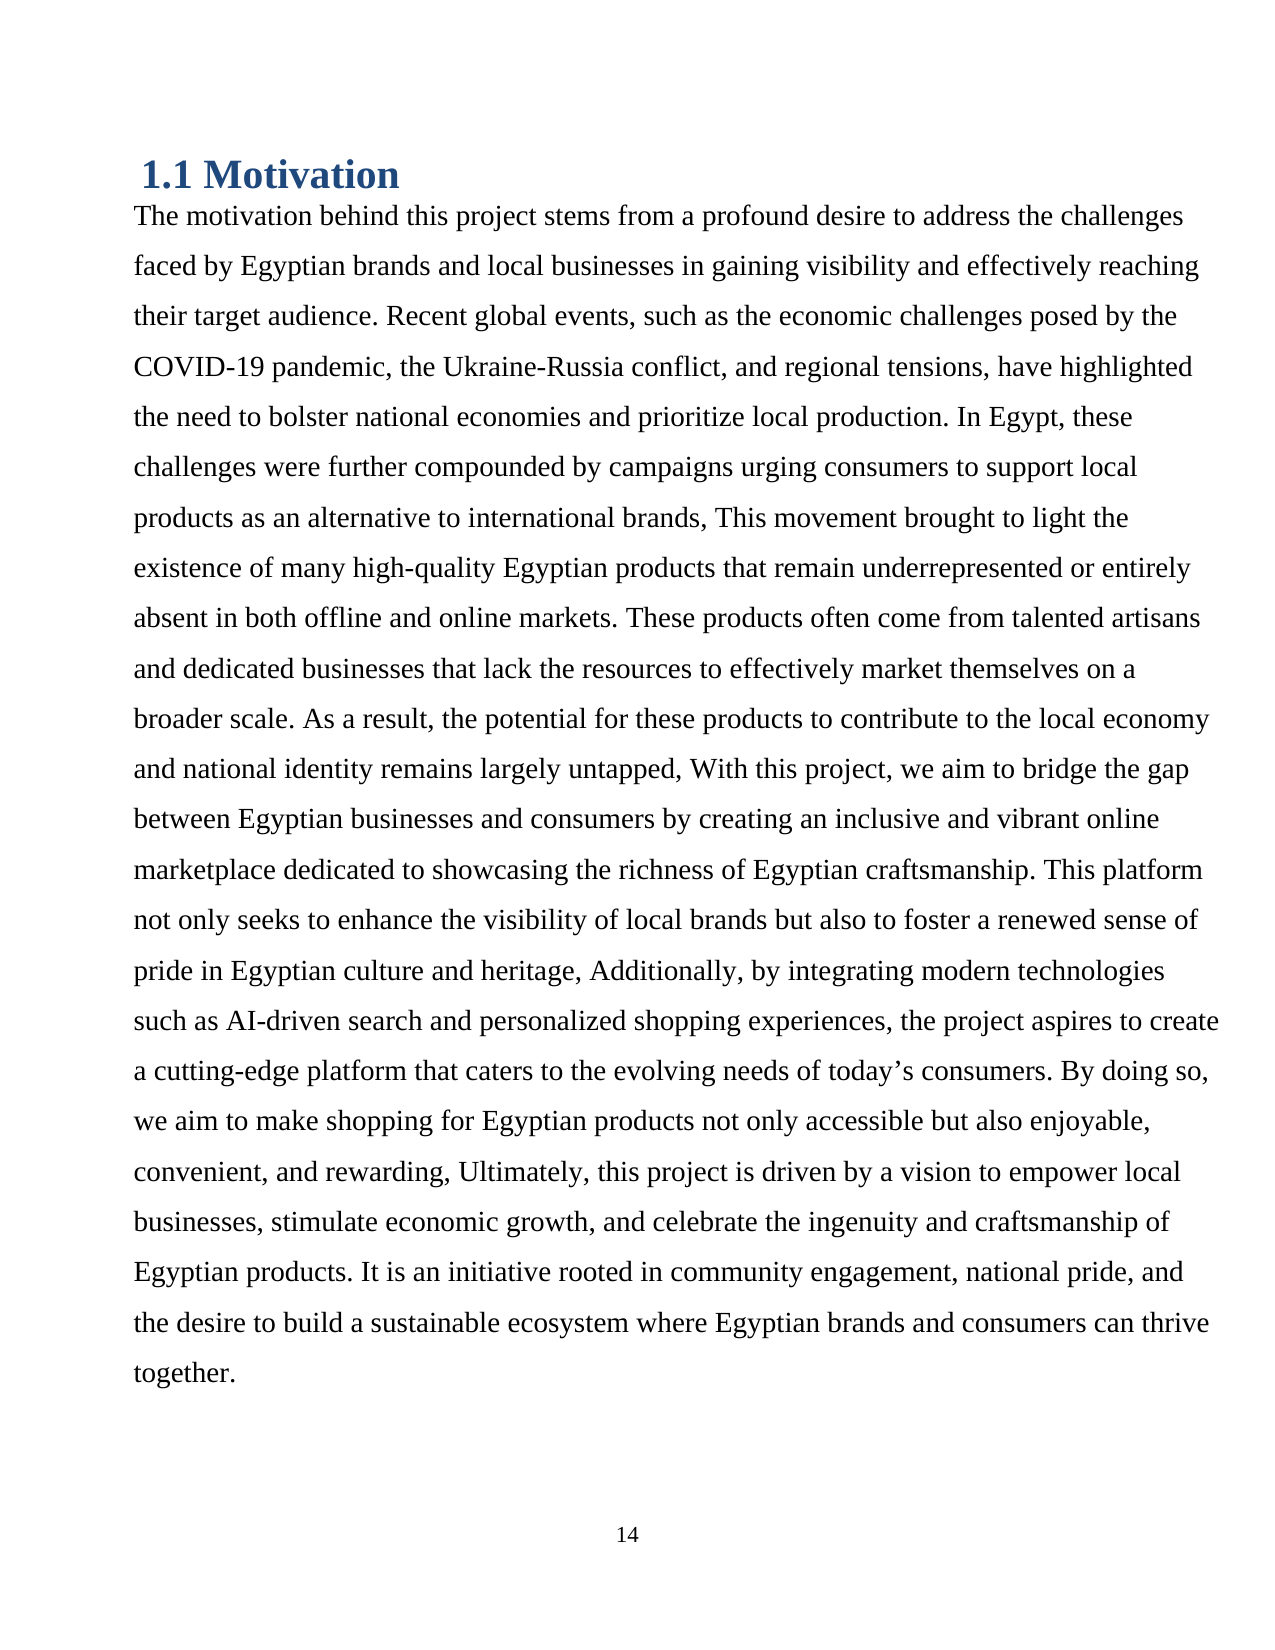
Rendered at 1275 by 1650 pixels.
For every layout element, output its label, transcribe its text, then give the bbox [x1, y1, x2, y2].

text The motivation behind this project stems from a profound desire to address the challenges faced by Egyptian brands and local businesses in gaining visibility and effectively reaching their target audience. Recent global events, such as the economic challenges posed by the COVID-19 pandemic, the Ukraine-Russia conflict, and regional tensions, have highlighted the need to bolster national economies and prioritize local production. In Egypt, these challenges were further compounded by campaigns urging consumers to support local products as an alternative to international brands, This movement brought to light the existence of many high-quality Egyptian products that remain underrepresented or entirely absent in both offline and online markets. These products often come from talented artisans and dedicated businesses that lack the resources to effectively market themselves on a broader scale. As a result, the potential for these products to contribute to the local economy and national identity remains largely untapped, With this project, we aim to bridge the gap between Egyptian businesses and consumers by creating an inclusive and vibrant online marketplace dedicated to showcasing the richness of Egyptian craftsmanship. This platform not only seeks to enhance the visibility of local brands but also to foster a renewed sense of pride in Egyptian culture and heritage, Additionally, by integrating modern technologies such as AI-driven search and personalized shopping experiences, the project aspires to create a cutting-edge platform that caters to the evolving needs of today’s consumers. By doing so, we aim to make shopping for Egyptian products not only accessible but also enjoyable, convenient, and rewarding, Ultimately, this project is driven by a vision to empower local businesses, stimulate economic growth, and celebrate the ingenuity and craftsmanship of Egyptian products. It is an initiative rooted in community engagement, national pride, and the desire to build a sustainable ecosystem where Egyptian brands and consumers can thrive together. [133, 198, 1223, 1389]
subtitle 1.1 Motivation [141, 150, 1223, 198]
